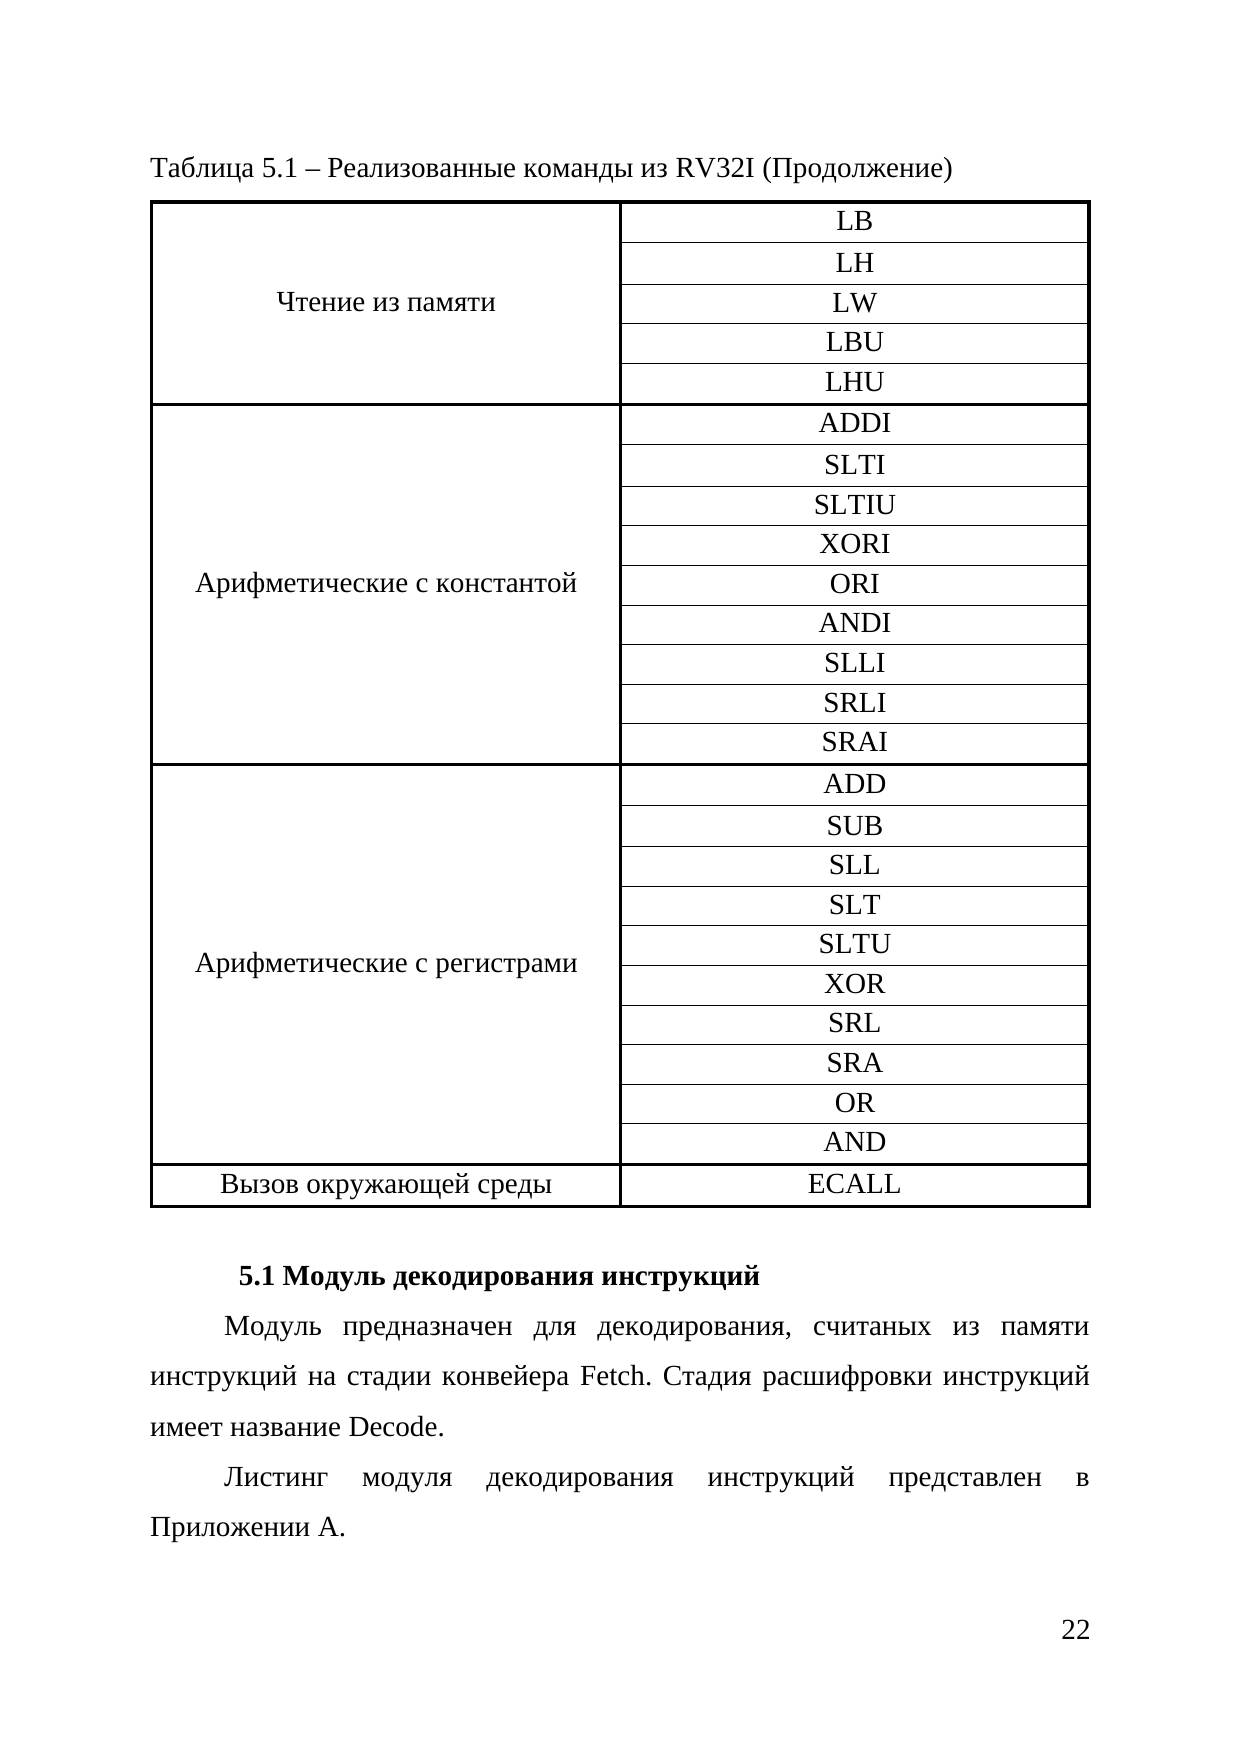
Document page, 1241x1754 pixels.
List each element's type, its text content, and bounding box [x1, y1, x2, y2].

subtitle 5.1 Модуль декодирования инструкций [150, 1258, 1090, 1291]
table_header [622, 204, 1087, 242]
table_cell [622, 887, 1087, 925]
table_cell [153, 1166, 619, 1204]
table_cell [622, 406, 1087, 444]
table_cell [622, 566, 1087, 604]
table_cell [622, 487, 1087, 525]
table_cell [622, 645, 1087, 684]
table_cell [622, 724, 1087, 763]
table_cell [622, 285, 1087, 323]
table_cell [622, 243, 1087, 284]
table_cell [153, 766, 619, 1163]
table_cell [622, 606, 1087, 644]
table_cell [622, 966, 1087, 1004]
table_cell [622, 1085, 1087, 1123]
text Таблица 5.1 – Реализованные команды из RV32I (Продолжение) [150, 150, 1090, 183]
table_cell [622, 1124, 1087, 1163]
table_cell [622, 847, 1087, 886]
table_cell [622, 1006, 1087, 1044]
text Модуль предназначен для декодирования, считаных из памяти инструкций на стадии конвейера Fetch. Стадия расшифровки инструкций имеет название Decode. [150, 1308, 1090, 1442]
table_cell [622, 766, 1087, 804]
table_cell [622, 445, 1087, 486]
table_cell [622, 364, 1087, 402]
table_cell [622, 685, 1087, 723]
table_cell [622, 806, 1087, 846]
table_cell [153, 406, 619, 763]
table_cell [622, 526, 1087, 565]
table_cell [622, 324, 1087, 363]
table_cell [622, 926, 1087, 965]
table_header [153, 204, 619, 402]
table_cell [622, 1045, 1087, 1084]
text Листинг модуля декодирования инструкций представлен в Приложении А. [150, 1459, 1090, 1543]
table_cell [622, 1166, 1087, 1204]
